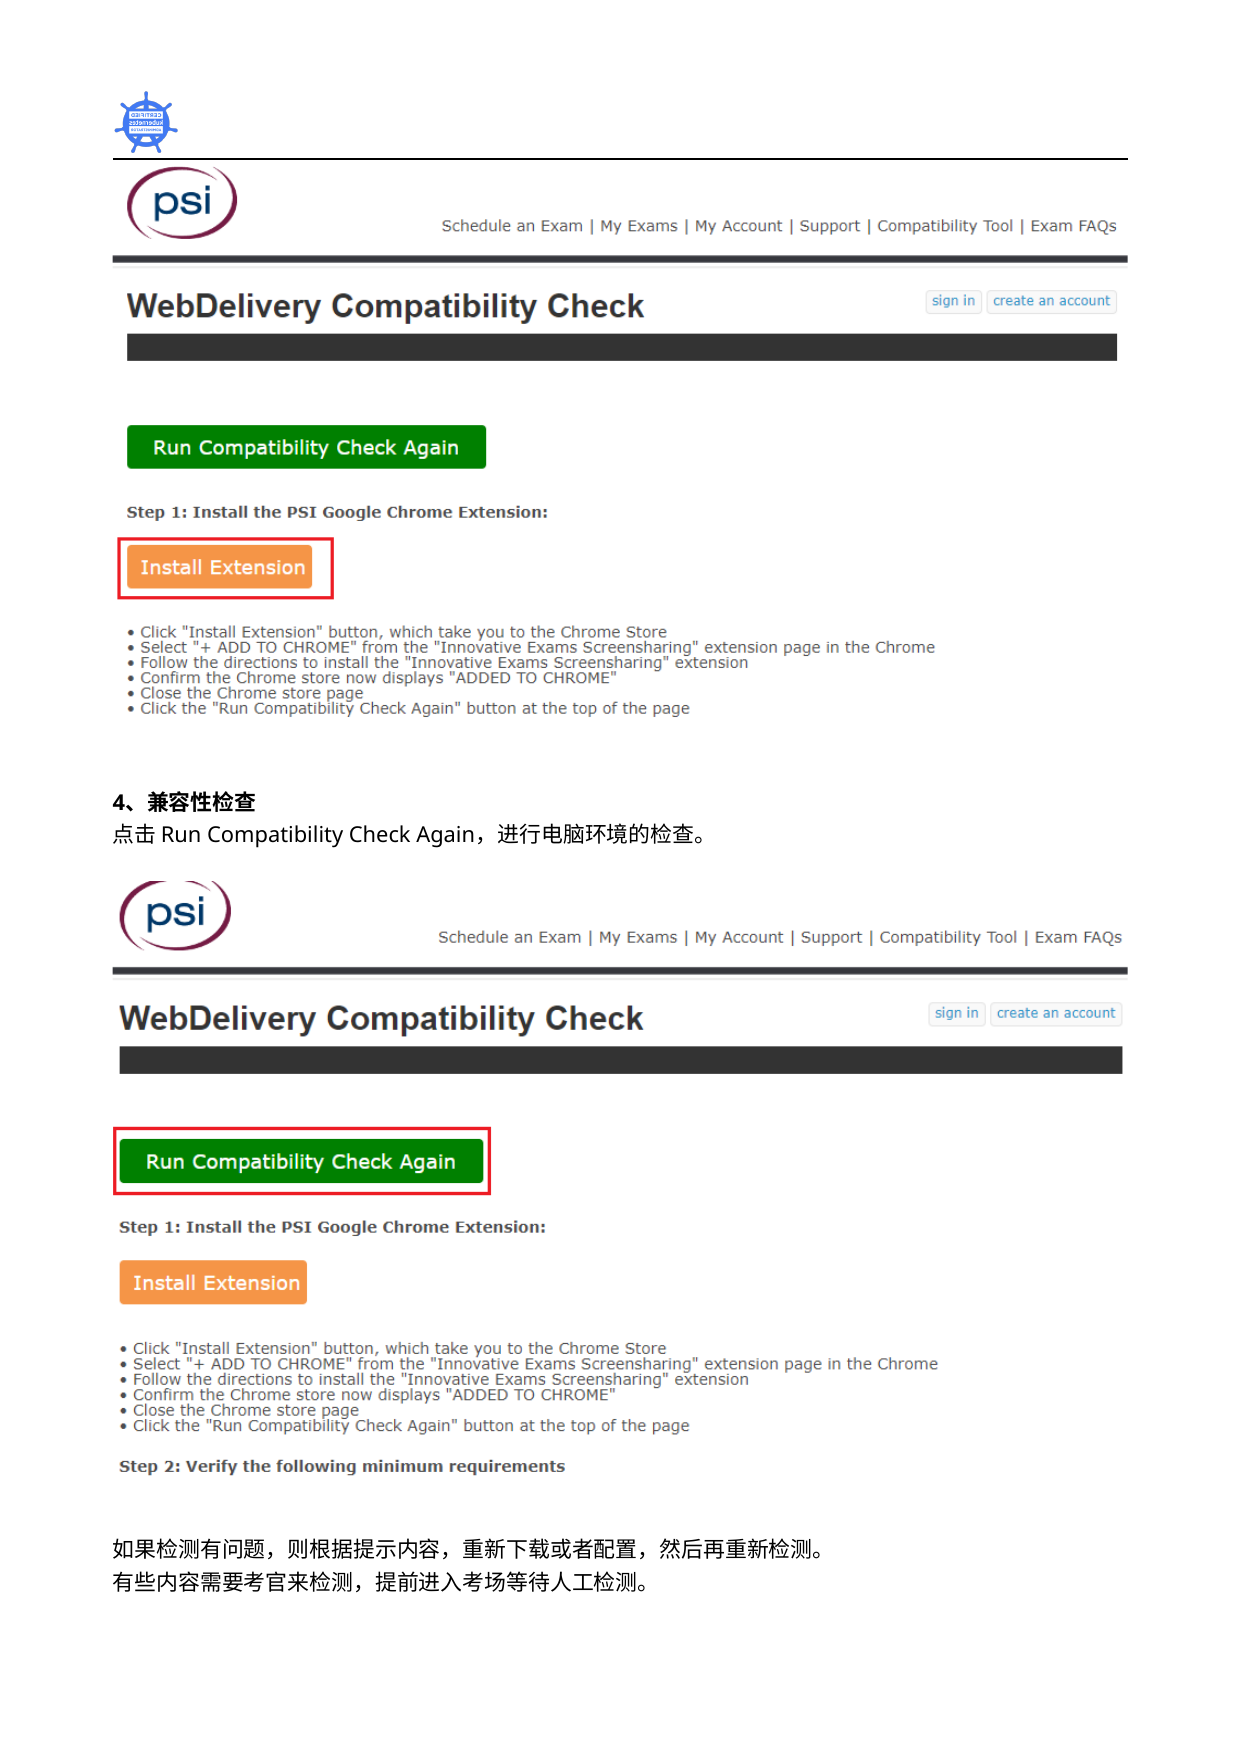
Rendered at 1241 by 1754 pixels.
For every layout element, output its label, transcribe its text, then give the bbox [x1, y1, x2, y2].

text 如果检测有问题，则根据提示内容，重新下载或者配置，然后再重新检测。 [112, 1532, 1128, 1564]
text 有些内容需要考官来检测，提前进入考场等待人工检测。 [112, 1564, 1128, 1597]
text 4、兼容性检查 [112, 784, 1128, 817]
picture [112, 166, 1128, 729]
picture [112, 88, 180, 156]
picture [112, 881, 1128, 1483]
text 点击Run Compatibility Check Again，进行电脑环境的检查。 [112, 817, 1128, 849]
